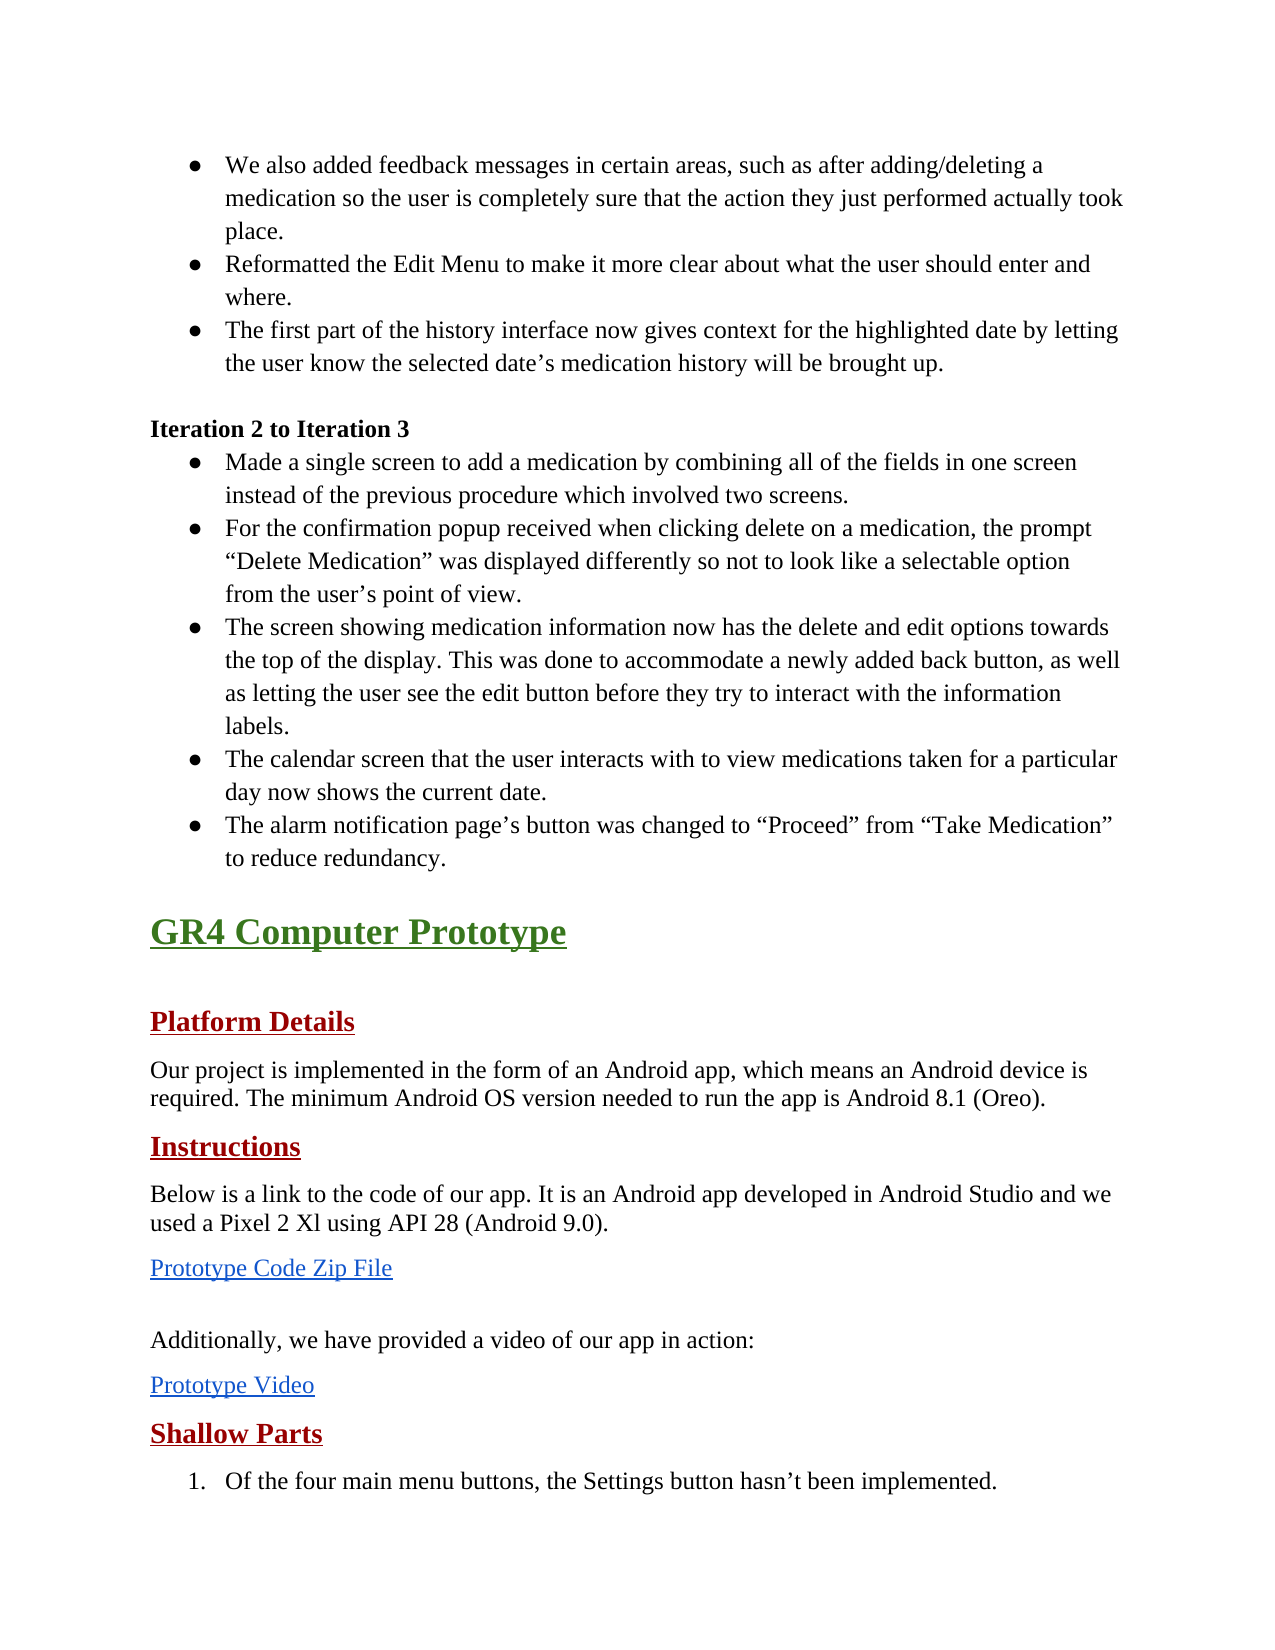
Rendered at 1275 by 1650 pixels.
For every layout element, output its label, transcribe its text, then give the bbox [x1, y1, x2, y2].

list For the confirmation popup received when clicking delete on a medication, the prompt “Delete Medication” was displayed differently so not to look like a selectable option from the user’s point of view. [187, 513, 1125, 608]
text GR4 Computer Prototype [150, 909, 1125, 953]
text Prototype Code Zip File [150, 1253, 1125, 1308]
list We also added feedback messages in certain areas, such as after adding/deleting a medication so the user is completely sure that the action they just performed actually took place. [187, 150, 1125, 245]
list Reformatted the Edit Menu to make it more clear about what the user should enter and where. [187, 249, 1125, 311]
list Of the four main menu buttons, the Settings button hasn’t been implemented. [187, 1466, 1125, 1495]
text Prototype Video [150, 1370, 1125, 1399]
text Instructions [150, 1129, 1125, 1162]
text Additionally, we have provided a video of our app in action: [150, 1325, 1125, 1354]
list Made a single screen to add a medication by combining all of the fields in one screen instead of the previous procedure which involved two screens. [187, 447, 1125, 509]
text Below is a link to the code of our app. It is an Android app developed in Android Studio and we used a Pixel 2 Xl using API 28 (Android 9.0). [150, 1179, 1125, 1237]
list The calendar screen that the user interacts with to view medications taken for a particular day now shows the current date. [187, 744, 1125, 806]
list The screen showing medication information now has the delete and edit options towards the top of the display. This was done to accommodate a newly added back button, as well as letting the user see the edit button before they try to interact with the information labels. [187, 612, 1125, 740]
text Our project is implemented in the form of an Android app, which means an Android device is required. The minimum Android OS version needed to run the app is Android 8.1 (Oreo). [150, 1055, 1125, 1112]
text Shallow Parts [150, 1416, 1125, 1449]
text Iteration 2 to Iteration 3 [150, 414, 1125, 443]
text Platform Details [150, 1004, 1125, 1038]
list The first part of the history interface now gives context for the highlighted date by letting the user know the selected date’s medication history will be brought up. [187, 315, 1125, 377]
list The alarm notification page’s button was changed to “Proceed” from “Take Medication” to reduce redundancy. [187, 810, 1125, 872]
